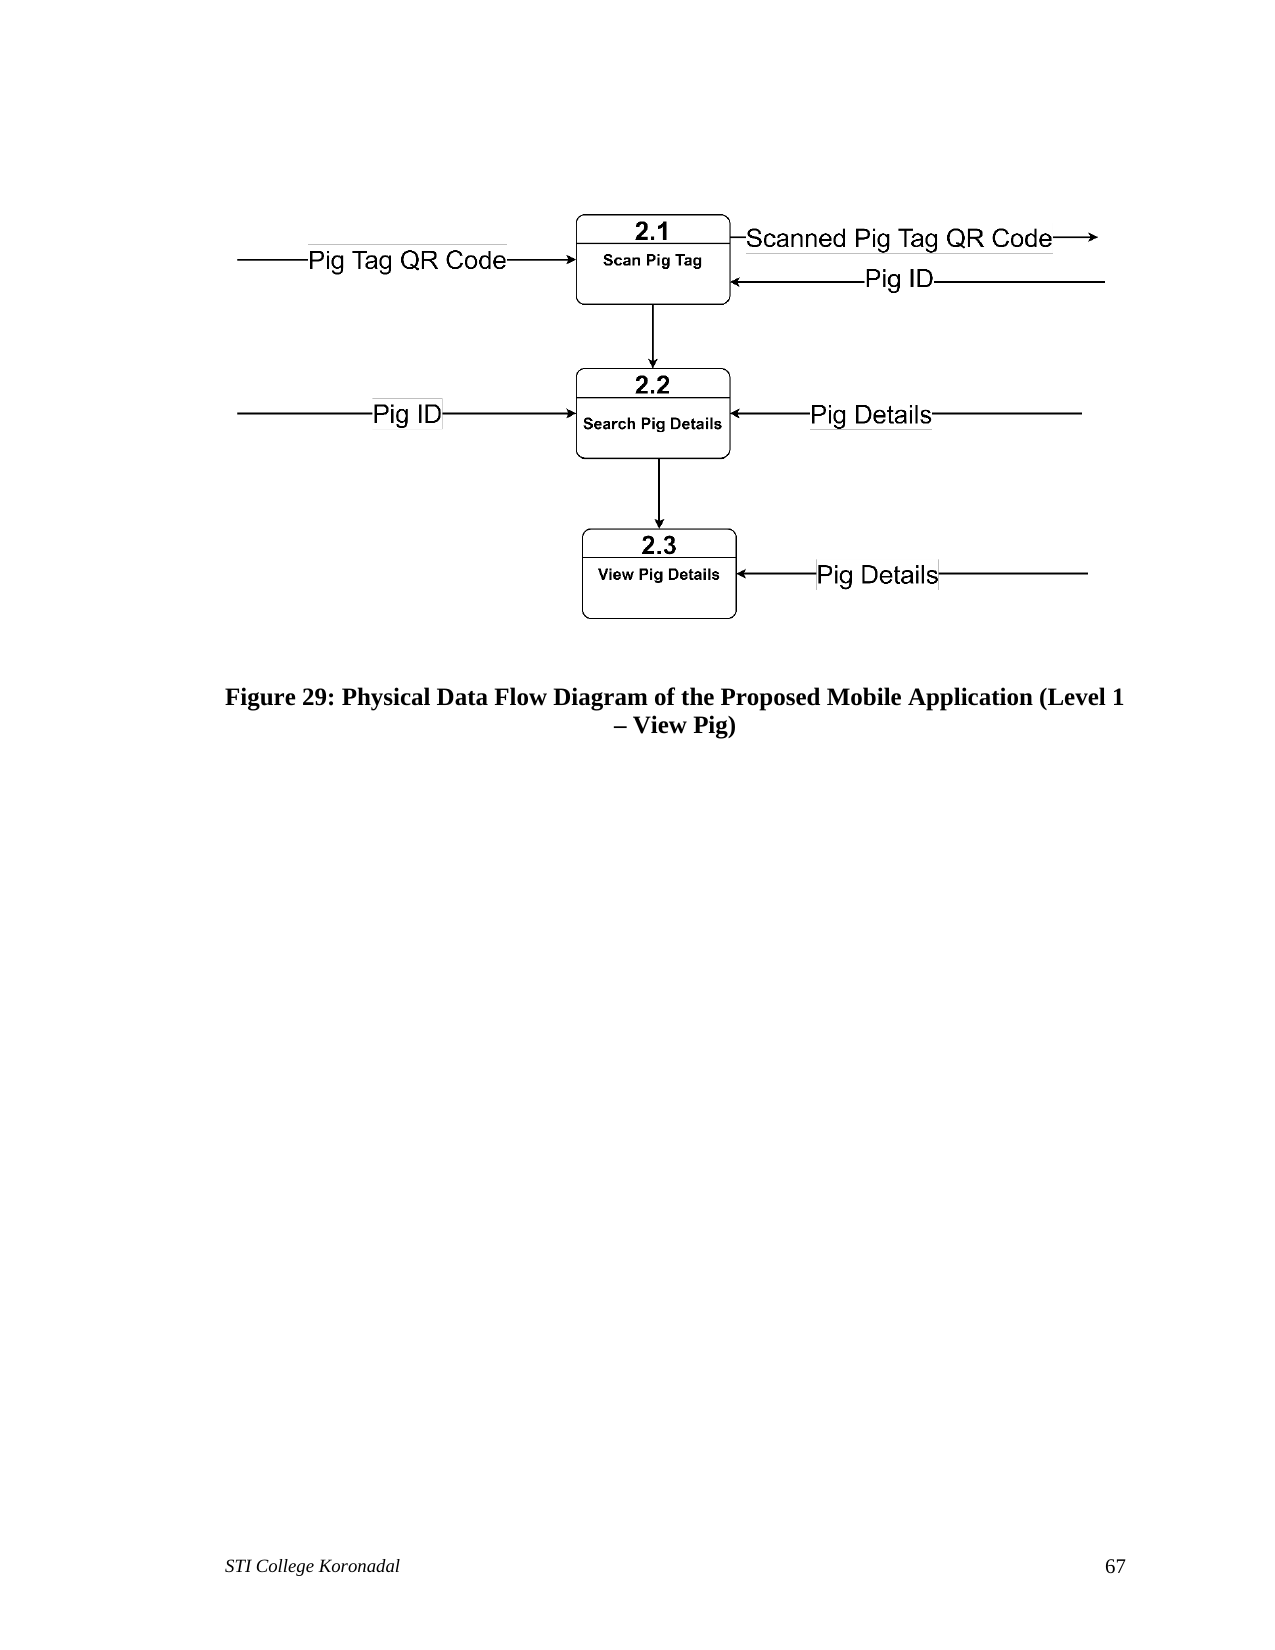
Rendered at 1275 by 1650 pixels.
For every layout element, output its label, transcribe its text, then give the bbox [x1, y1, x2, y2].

picture [225, 207, 1118, 625]
text Figure 29: Physical Data Flow Diagram of the Proposed Mobile Application (Level 1 – View Pig) [225, 682, 1125, 739]
